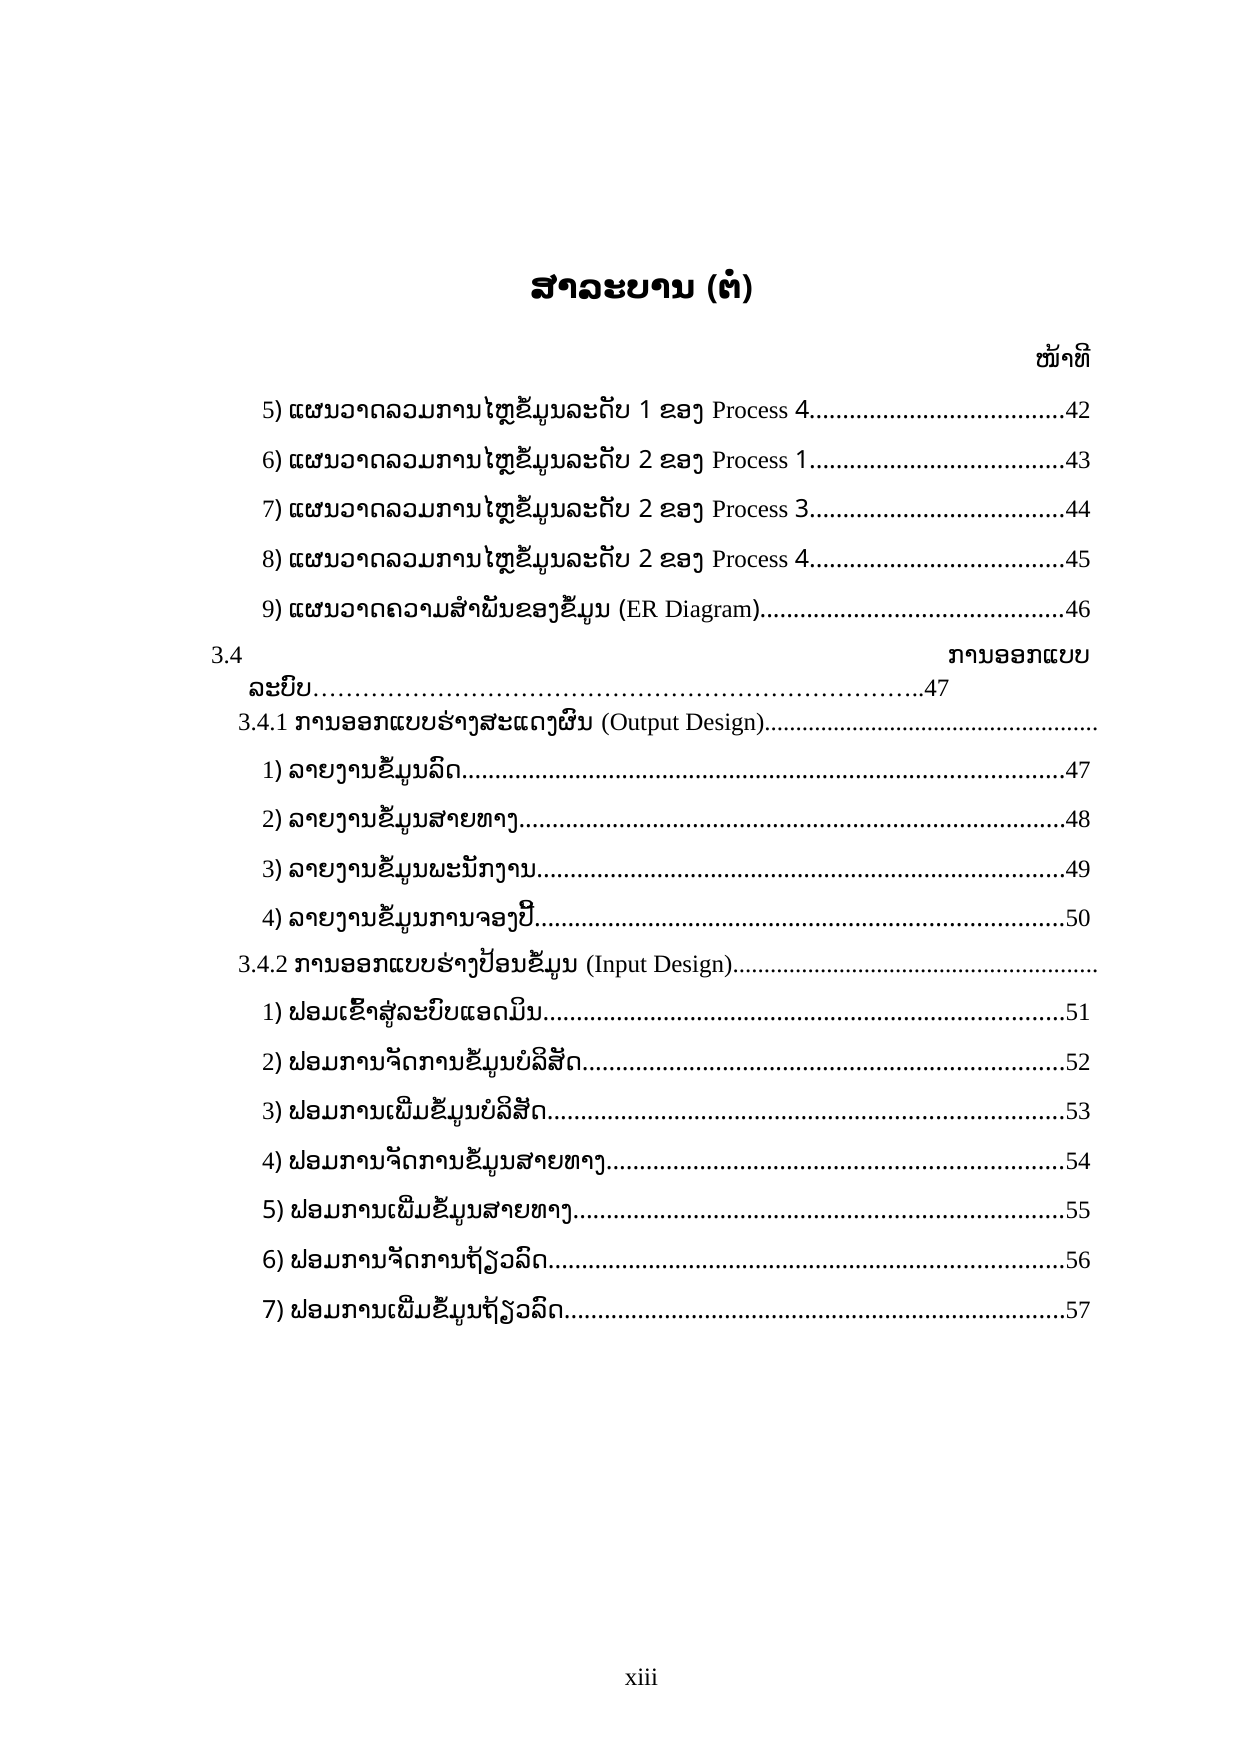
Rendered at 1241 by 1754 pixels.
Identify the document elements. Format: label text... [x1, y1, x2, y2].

text 6) ແຜນວາດລວມການໄຫຼຂໍ້ມູນລະດັບ 2 ຂອງ Process 1 43 [261, 442, 1090, 476]
text 2) ຟອມການຈັດການຂໍ້ມູນບໍລິສັດ 52 [261, 1043, 1090, 1077]
text ໜ້າທີ [192, 344, 1090, 373]
text 3.4 ການອອກແບບລະບົບ………………………………………………………………..47 [211, 640, 1090, 703]
text 8) ແຜນວາດລວມການໄຫຼຂໍ້ມູນລະດັບ 2 ຂອງ Process 4 45 [261, 541, 1090, 575]
text 5) ຟອມການເພີ່ມຂໍ້ມູນສາຍທາງ 55 [261, 1192, 1090, 1226]
text 7) ແຜນວາດລວມການໄຫຼຂໍ້ມູນລະດັບ 2 ຂອງ Process 3 44 [261, 491, 1090, 525]
text 3) ລາຍງານຂໍ້ມູນພະນັກງານ 49 [261, 850, 1090, 884]
text 2) ລາຍງານຂໍ້ມູນສາຍທາງ 48 [261, 801, 1090, 835]
text 3.4.1 ການອອກແບບຮ່າງສະແດງຜົນ (Output Design) 47 [238, 707, 1090, 736]
text ສາລະບານ (ຕໍ່) [192, 262, 1090, 308]
text 4) ຟອມການຈັດການຂໍ້ມູນສາຍທາງ 54 [261, 1142, 1090, 1177]
text 4) ລາຍງານຂໍ້ມູນການຈອງປີ້ 50 [261, 900, 1090, 934]
text 3) ຟອມການເພີ່ມຂໍ້ມູນບໍລິສັດ 53 [261, 1093, 1090, 1127]
text 7) ຟອມການເພີ່ມຂໍ້ມູນຖ້ຽວລົດ 57 [261, 1291, 1090, 1325]
text 5) ແຜນວາດລວມການໄຫຼຂໍ້ມູນລະດັບ 1 ຂອງ Process 4 42 [261, 392, 1090, 426]
text 6) ຟອມການຈັດການຖ້ຽວລົດ 56 [261, 1242, 1090, 1276]
text 9) ແຜນວາດຄວາມສຳພັນຂອງຂໍ້ມູນ (ER Diagram) 46 [261, 590, 1090, 624]
text 1) ຟອມເຂົ້າສູ່ລະບົບແອດມິນ 51 [261, 994, 1090, 1028]
text 3.4.2 ການອອກແບບຮ່າງປ້ອນຂໍ້ມູນ (Input Design) 51 [238, 949, 1090, 979]
text 1) ລາຍງານຂໍ້ມູນລົດ 47 [261, 751, 1090, 785]
